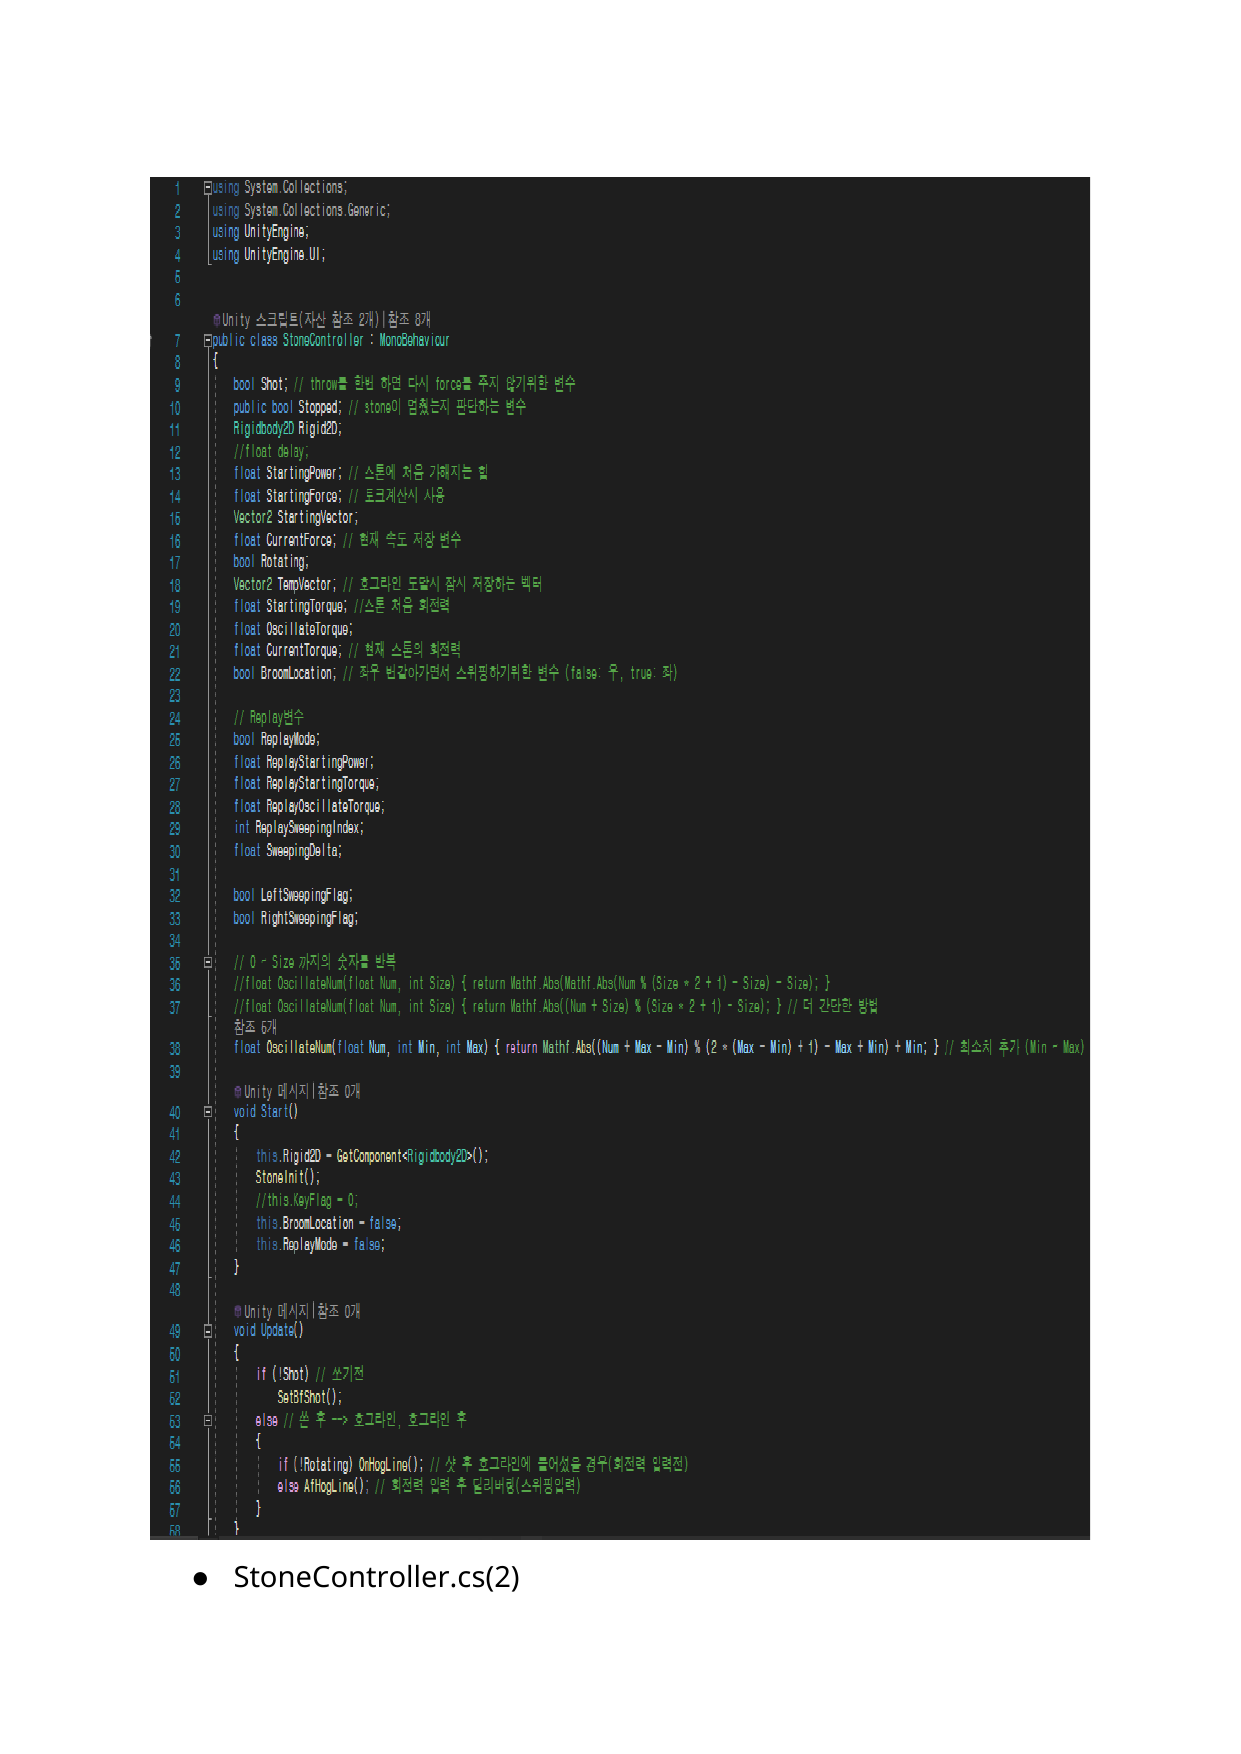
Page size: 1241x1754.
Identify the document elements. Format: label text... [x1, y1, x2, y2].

picture [150, 177, 1091, 1540]
list StoneController.cs(2) [192, 1557, 1090, 1596]
